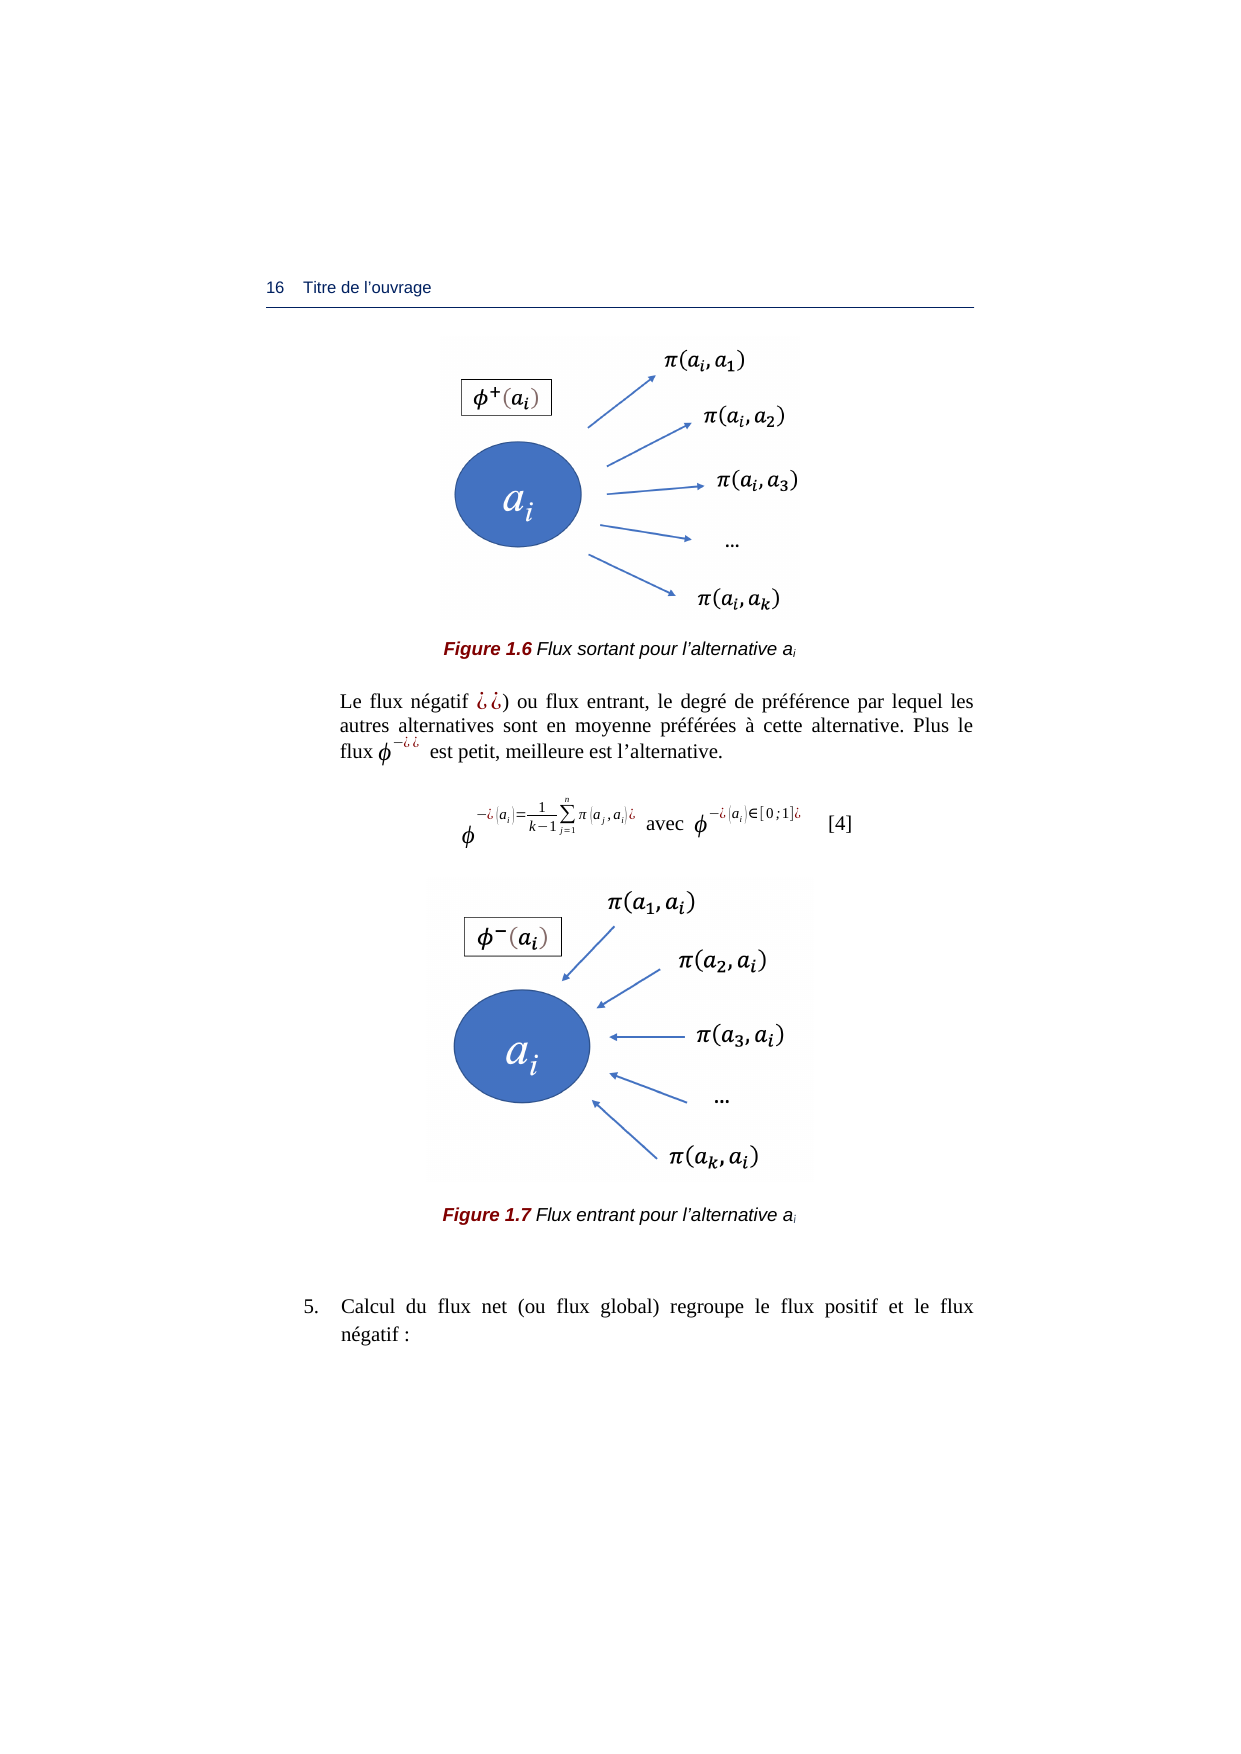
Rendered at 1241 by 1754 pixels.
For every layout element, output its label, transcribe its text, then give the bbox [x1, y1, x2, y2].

text Figure 1.7 Flux entrant pour l’alternative ai [266, 1201, 974, 1226]
text Le flux négatif ) ou flux entrant, le degré de préférence par lequel les autres alternatives sont en moyenne préférées à cette alternative. Plus le flux est petit, meilleure est l’alternative. [339, 689, 974, 766]
picture [440, 336, 800, 620]
list Calcul du flux net (ou flux global) regroupe le flux positif et le flux négatif : [303, 1294, 974, 1346]
picture [426, 877, 815, 1182]
text Figure 1.6 Flux sortant pour l’alternative ai [266, 638, 974, 659]
text avec [4] [339, 795, 974, 848]
